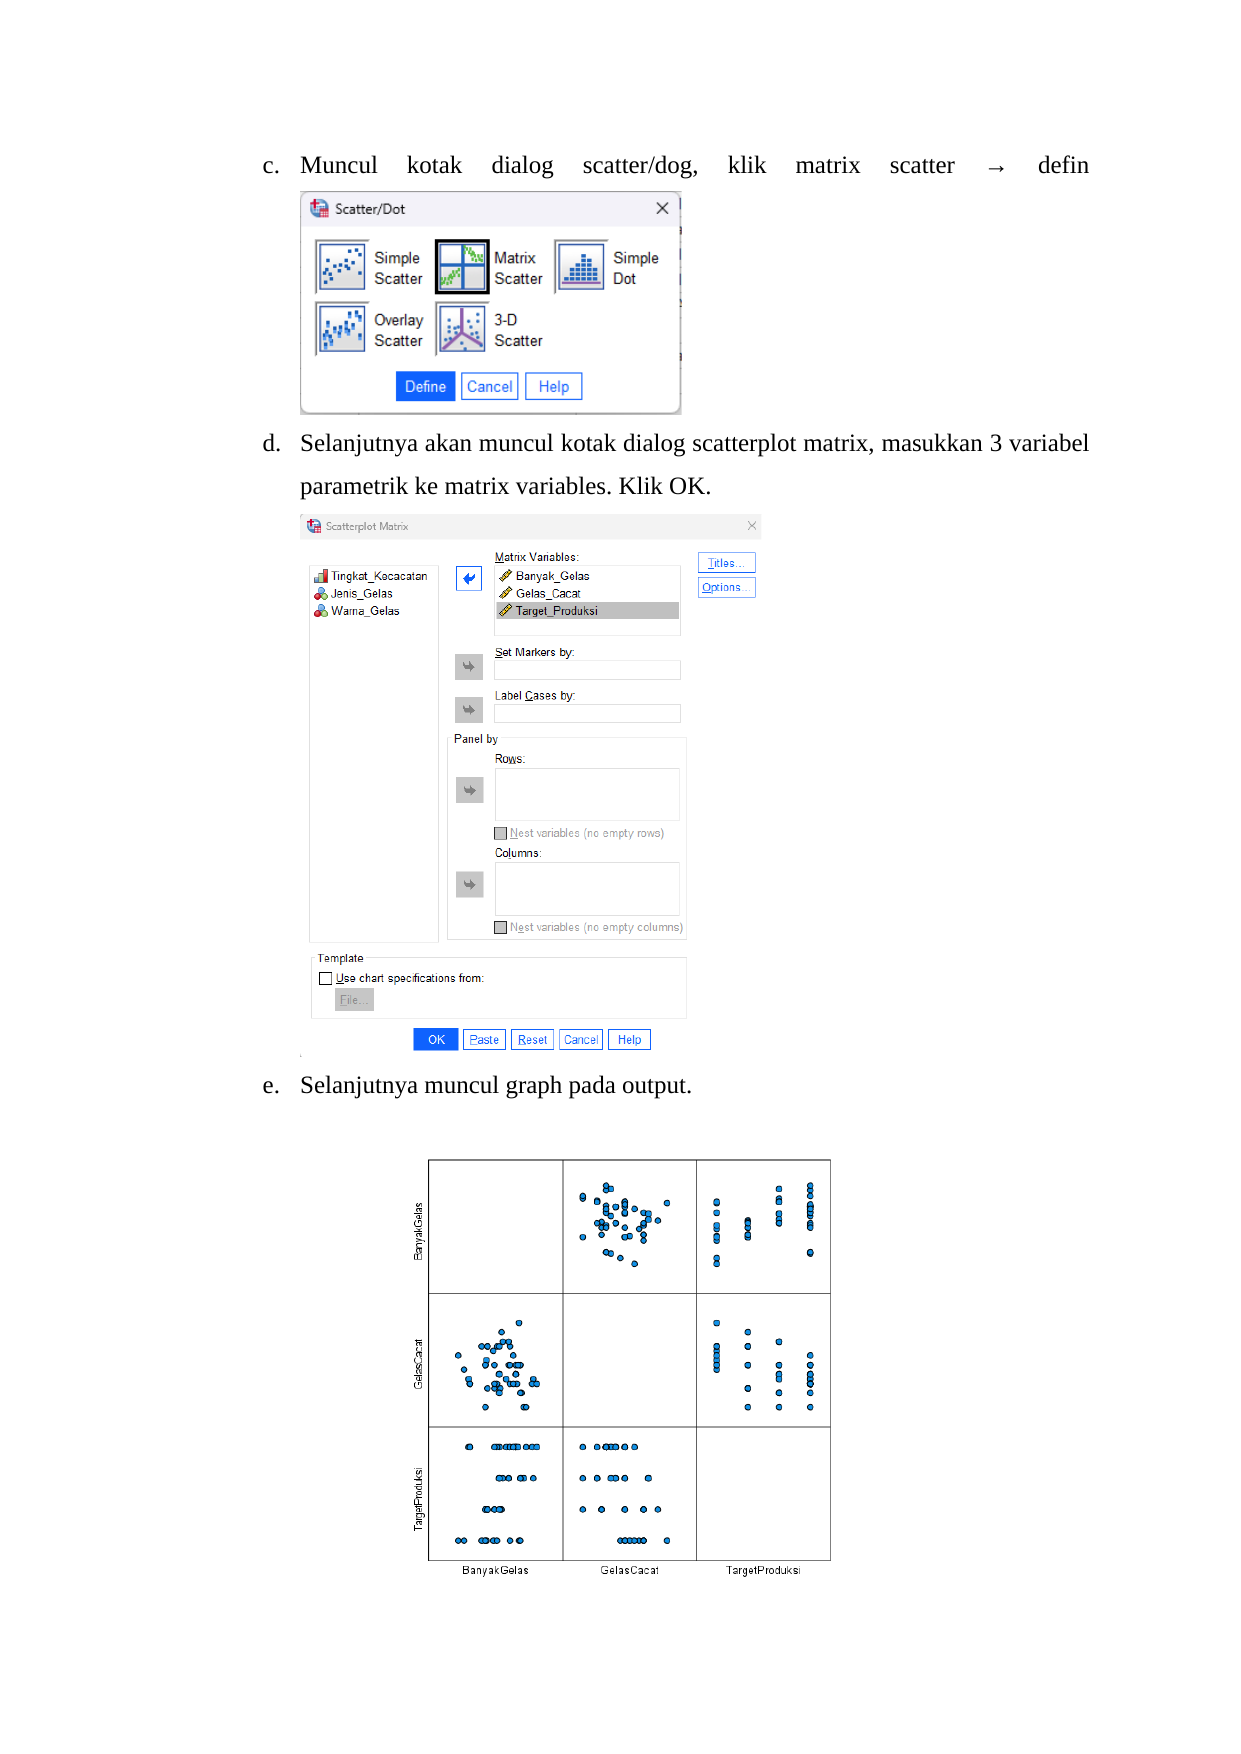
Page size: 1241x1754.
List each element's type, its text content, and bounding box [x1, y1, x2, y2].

list Selanjutnya muncul graph pada output. [262, 1070, 1090, 1098]
list Selanjutnya akan muncul kotak dialog scatterplot matrix, masukkan 3 variabel parametrik ke matrix variables. Klik OK. [262, 428, 1090, 500]
picture [300, 191, 682, 415]
picture [254, 1156, 986, 1585]
picture [300, 514, 762, 1057]
